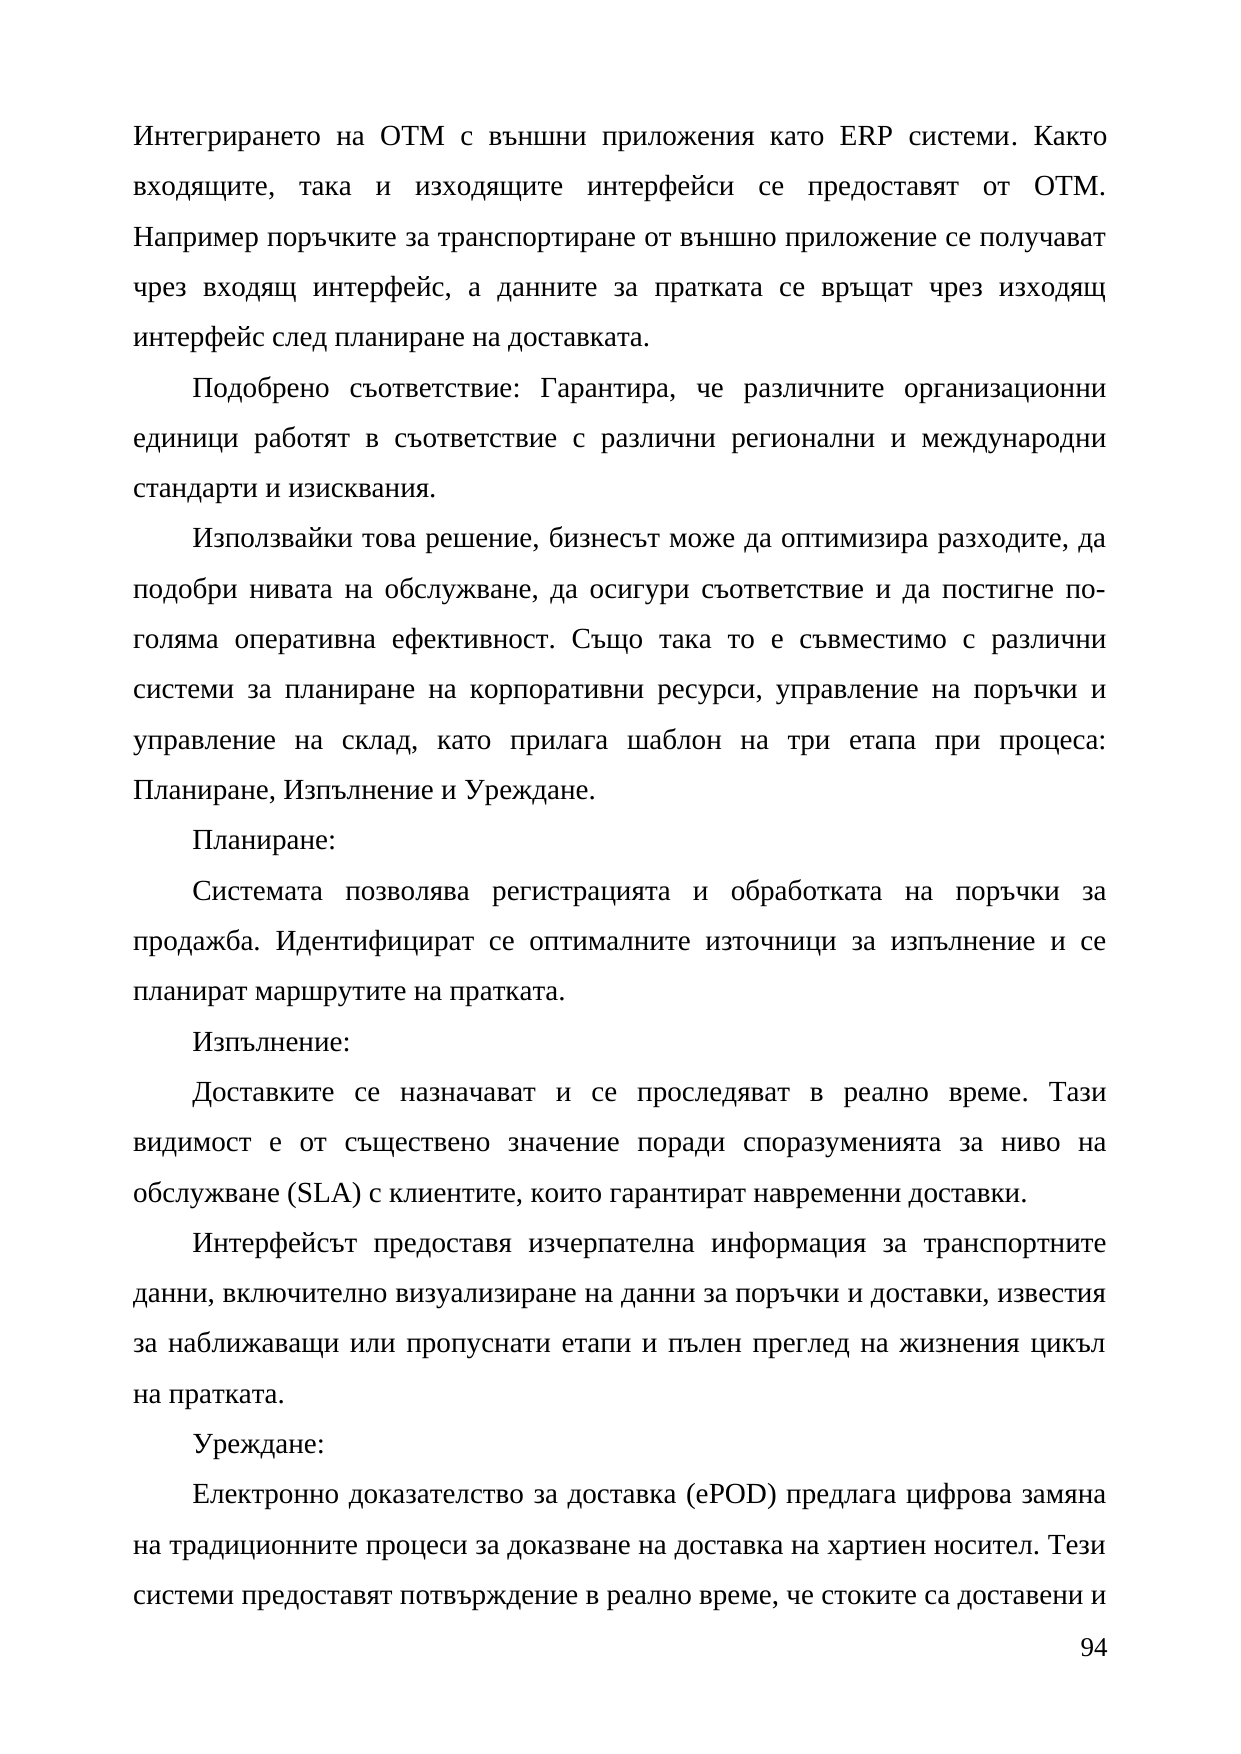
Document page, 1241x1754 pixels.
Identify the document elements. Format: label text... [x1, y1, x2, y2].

text Системата позволява регистрацията и обработката на поръчки за продажба. Идентифицират се оптималните източници за изпълнение и се планират маршрутите на пратката. [133, 873, 1107, 1007]
text Използвайки това решение, бизнесът може да оптимизира разходите, да подобри нивата на обслужване, да осигури съответствие и да постигне по-голяма оперативна ефективност. Също така то е съвместимо с различни системи за планиране на корпоративни ресурси, управление на поръчки и управление на склад, като прилага шаблон на три етапа при процеса: Планиране, Изпълнение и Уреждане. [133, 521, 1107, 806]
text Изпълнение: [133, 1024, 1107, 1057]
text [133, 118, 1107, 353]
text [133, 1477, 1107, 1611]
text Интерфейсът предоставя изчерпателна информация за транспортните данни, включително визуализиране на данни за поръчки и доставки, известия за наближаващи или пропуснати етапи и пълен преглед на жизнения цикъл на пратката. [133, 1225, 1107, 1409]
text Планиране: [133, 822, 1107, 856]
text Подобрено съответствие: Гарантира, че различните организационни единици работят в съответствие с различни регионални и международни стандарти и изисквания. [133, 370, 1107, 504]
text Уреждане: [133, 1426, 1107, 1460]
text Доставките се назначават и се проследяват в реално време. Тази видимост е от съществено значение поради споразуменията за ниво на обслужване (SLA) с клиентите, които гарантират навременни доставки. [133, 1074, 1107, 1208]
